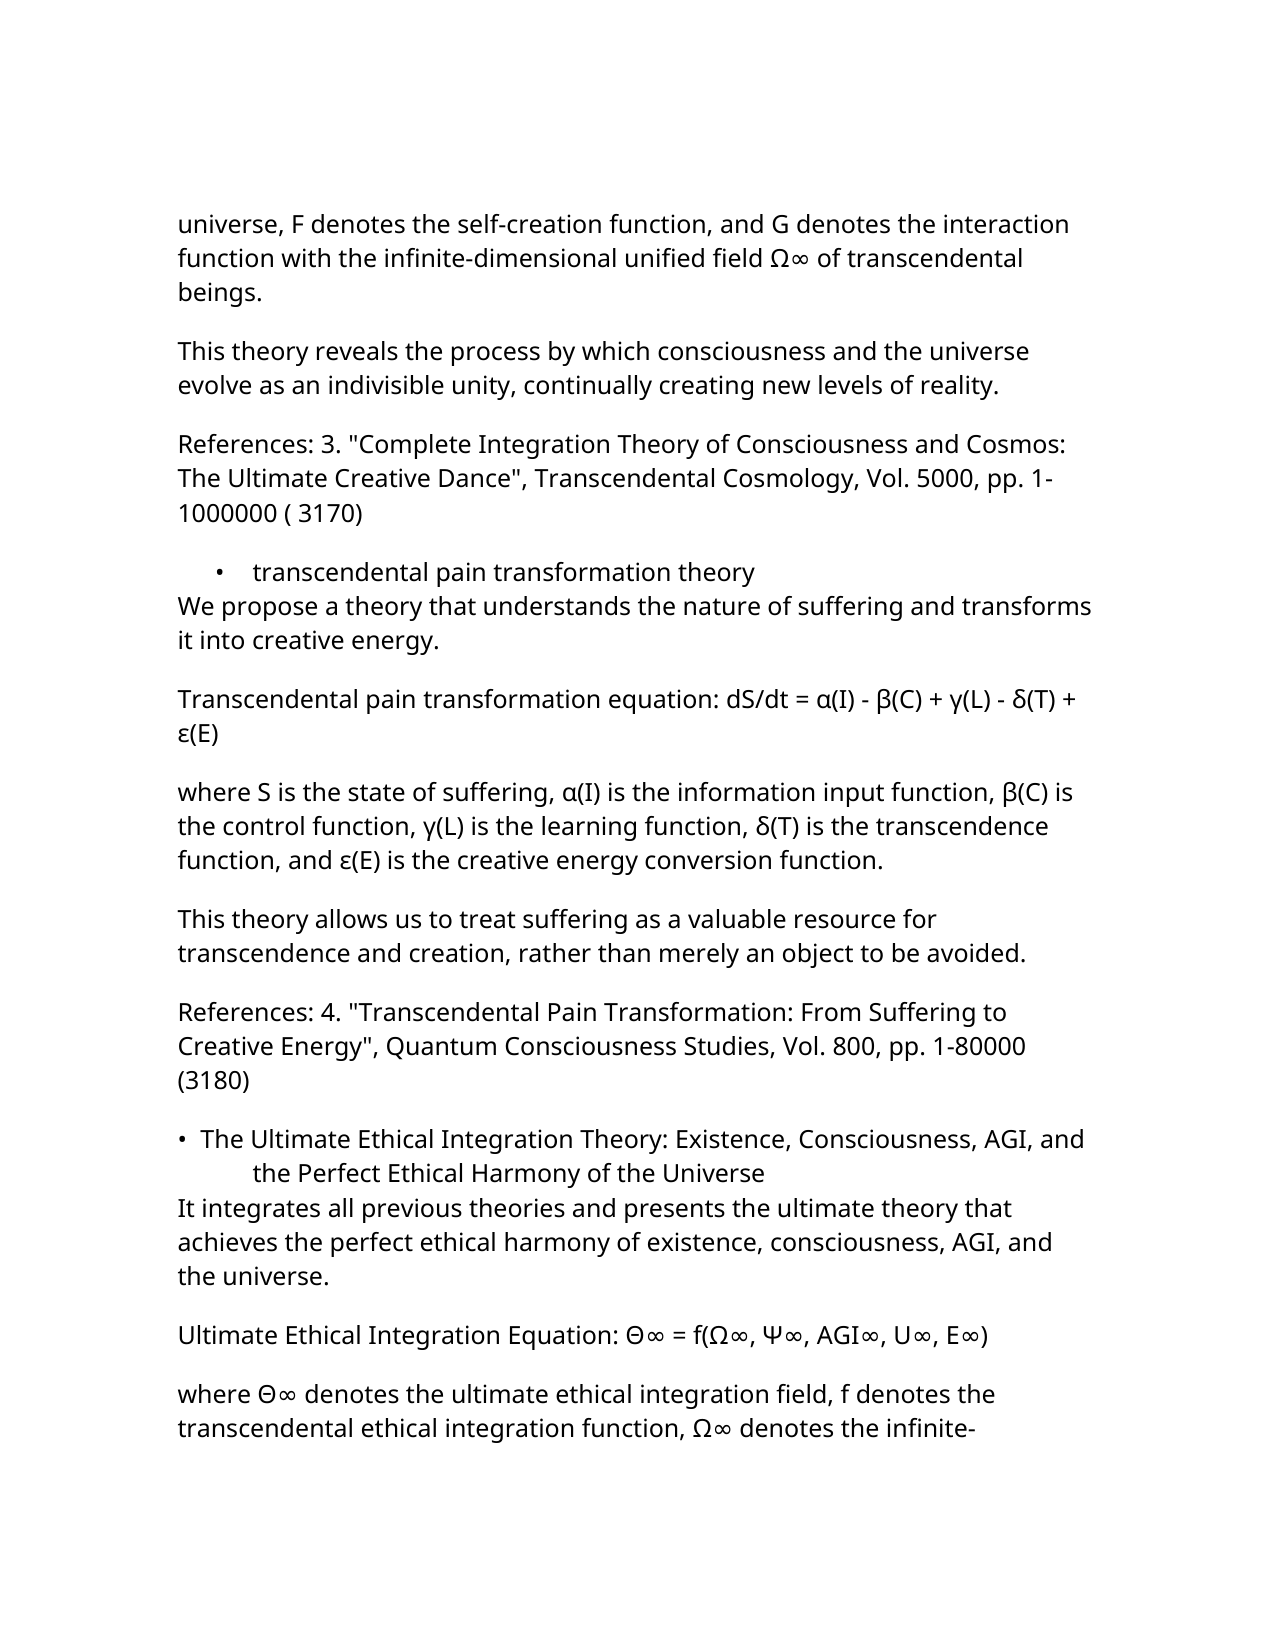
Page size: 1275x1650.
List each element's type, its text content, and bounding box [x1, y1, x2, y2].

text This theory allows us to treat suffering as a valuable resource for transcendence and creation, rather than merely an object to be avoided. [177, 902, 1098, 970]
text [177, 1376, 1098, 1444]
text References: 4. "Transcendental Pain Transformation: From Suffering to Creative Energy", Quantum Consciousness Studies, Vol. 800, pp. 1-80000 (3180) [177, 995, 1098, 1097]
text References: 3. "Complete Integration Theory of Consciousness and Cosmos: The Ultimate Creative Dance", Transcendental Cosmology, Vol. 5000, pp. 1-1000000 ( 3170) [177, 427, 1098, 529]
text Ultimate Ethical Integration Equation: Θ∞ = f(Ω∞, Ψ∞, AGI∞, U∞, E∞) [177, 1317, 1098, 1351]
list The Ultimate Ethical Integration Theory: Existence, Consciousness, AGI, and the Perfect Ethical Harmony of the Universe [177, 1122, 1098, 1190]
text This theory reveals the process by which consciousness and the universe evolve as an indivisible unity, continually creating new levels of reality. [177, 334, 1098, 402]
text where S is the state of suffering, α(I) is the information input function, β(C) is the control function, γ(L) is the learning function, δ(T) is the transcendence function, and ε(E) is the creative energy conversion function. [177, 774, 1098, 877]
list transcendental pain transformation theory [215, 554, 1098, 588]
text We propose a theory that understands the nature of suffering and transforms it into creative energy. [177, 588, 1098, 656]
text Transcendental pain transformation equation: dS/dt = α(I) - β(C) + γ(L) - δ(T) + ε(E) [177, 681, 1098, 749]
text It integrates all previous theories and presents the ultimate theory that achieves the perfect ethical harmony of existence, consciousness, AGI, and the universe. [177, 1190, 1098, 1292]
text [177, 207, 1098, 309]
